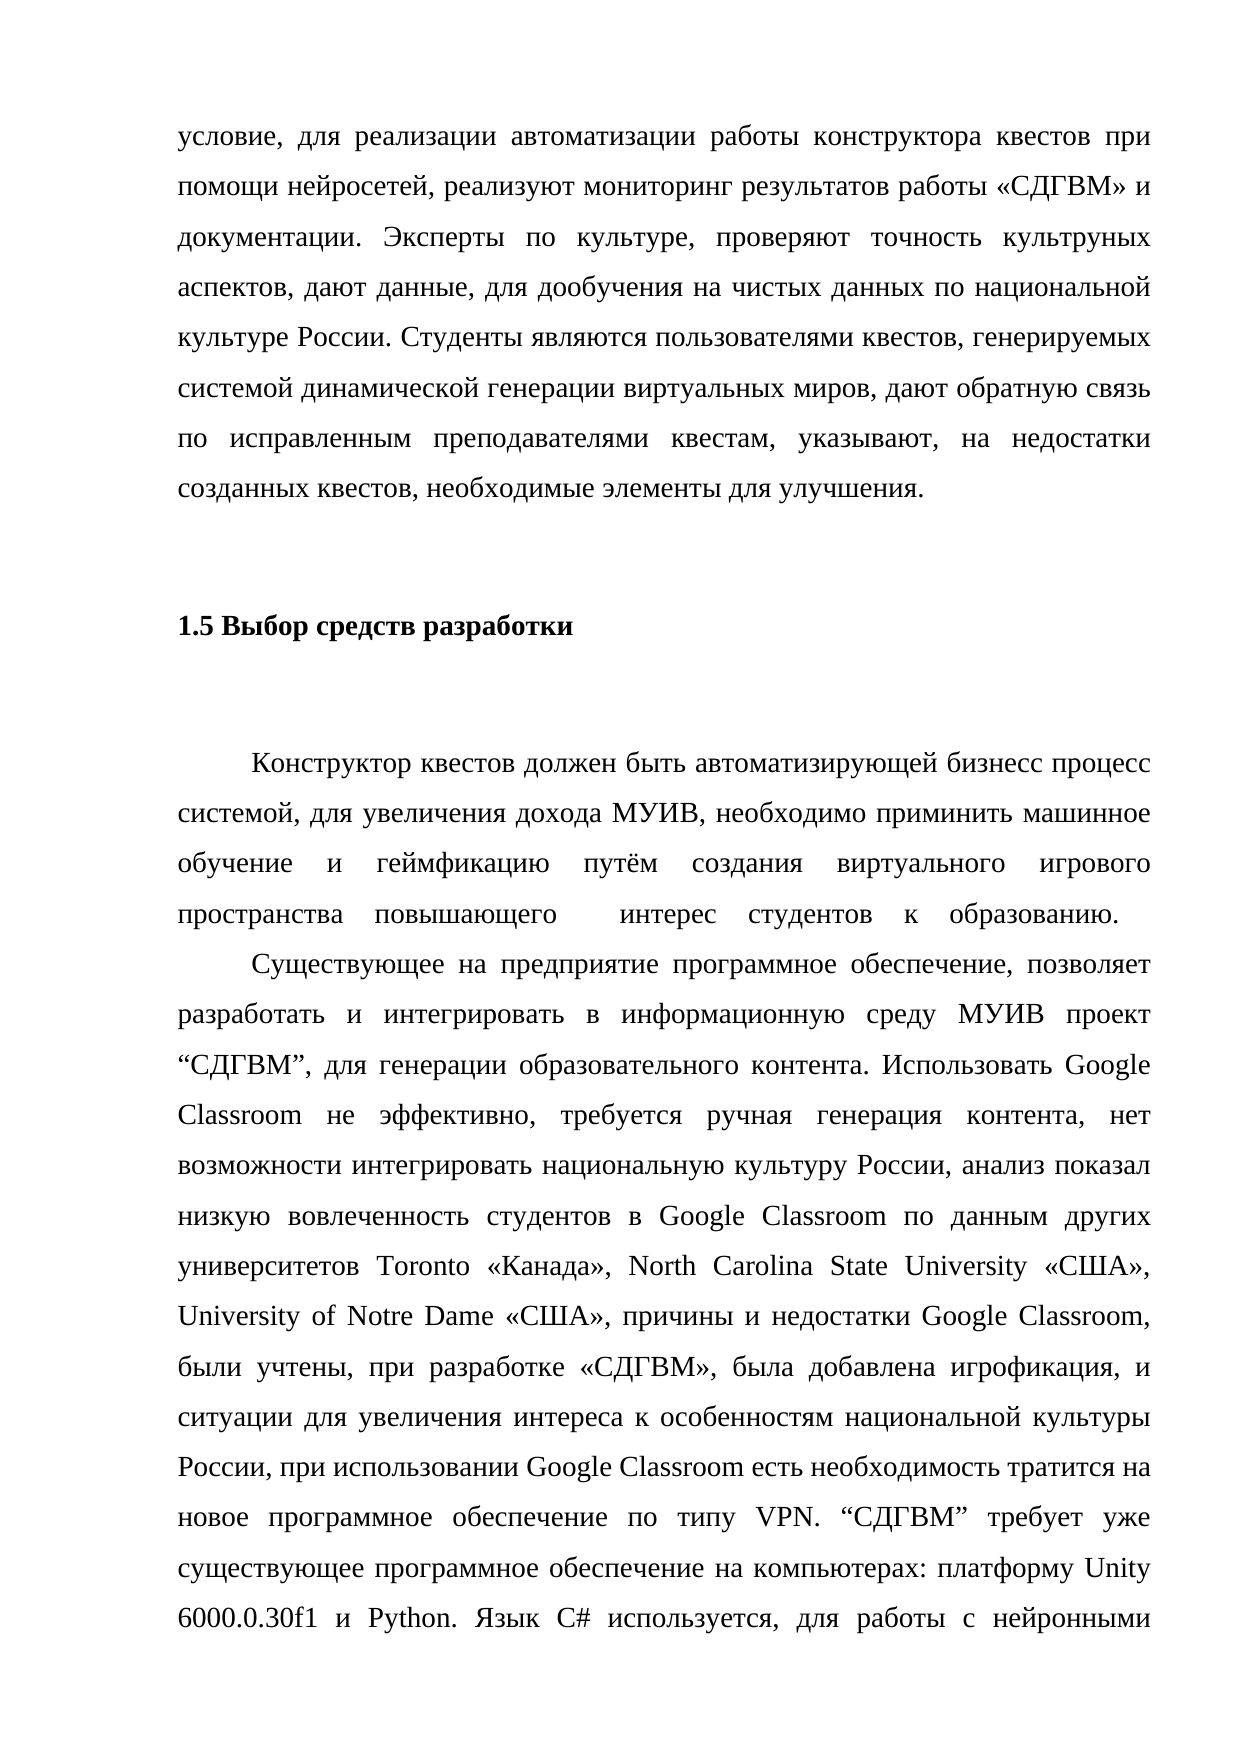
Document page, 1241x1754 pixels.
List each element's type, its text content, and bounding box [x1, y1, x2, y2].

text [177, 118, 1152, 504]
subtitle 1.5 Выбор средств разработки [177, 608, 1152, 719]
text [177, 745, 1152, 1634]
